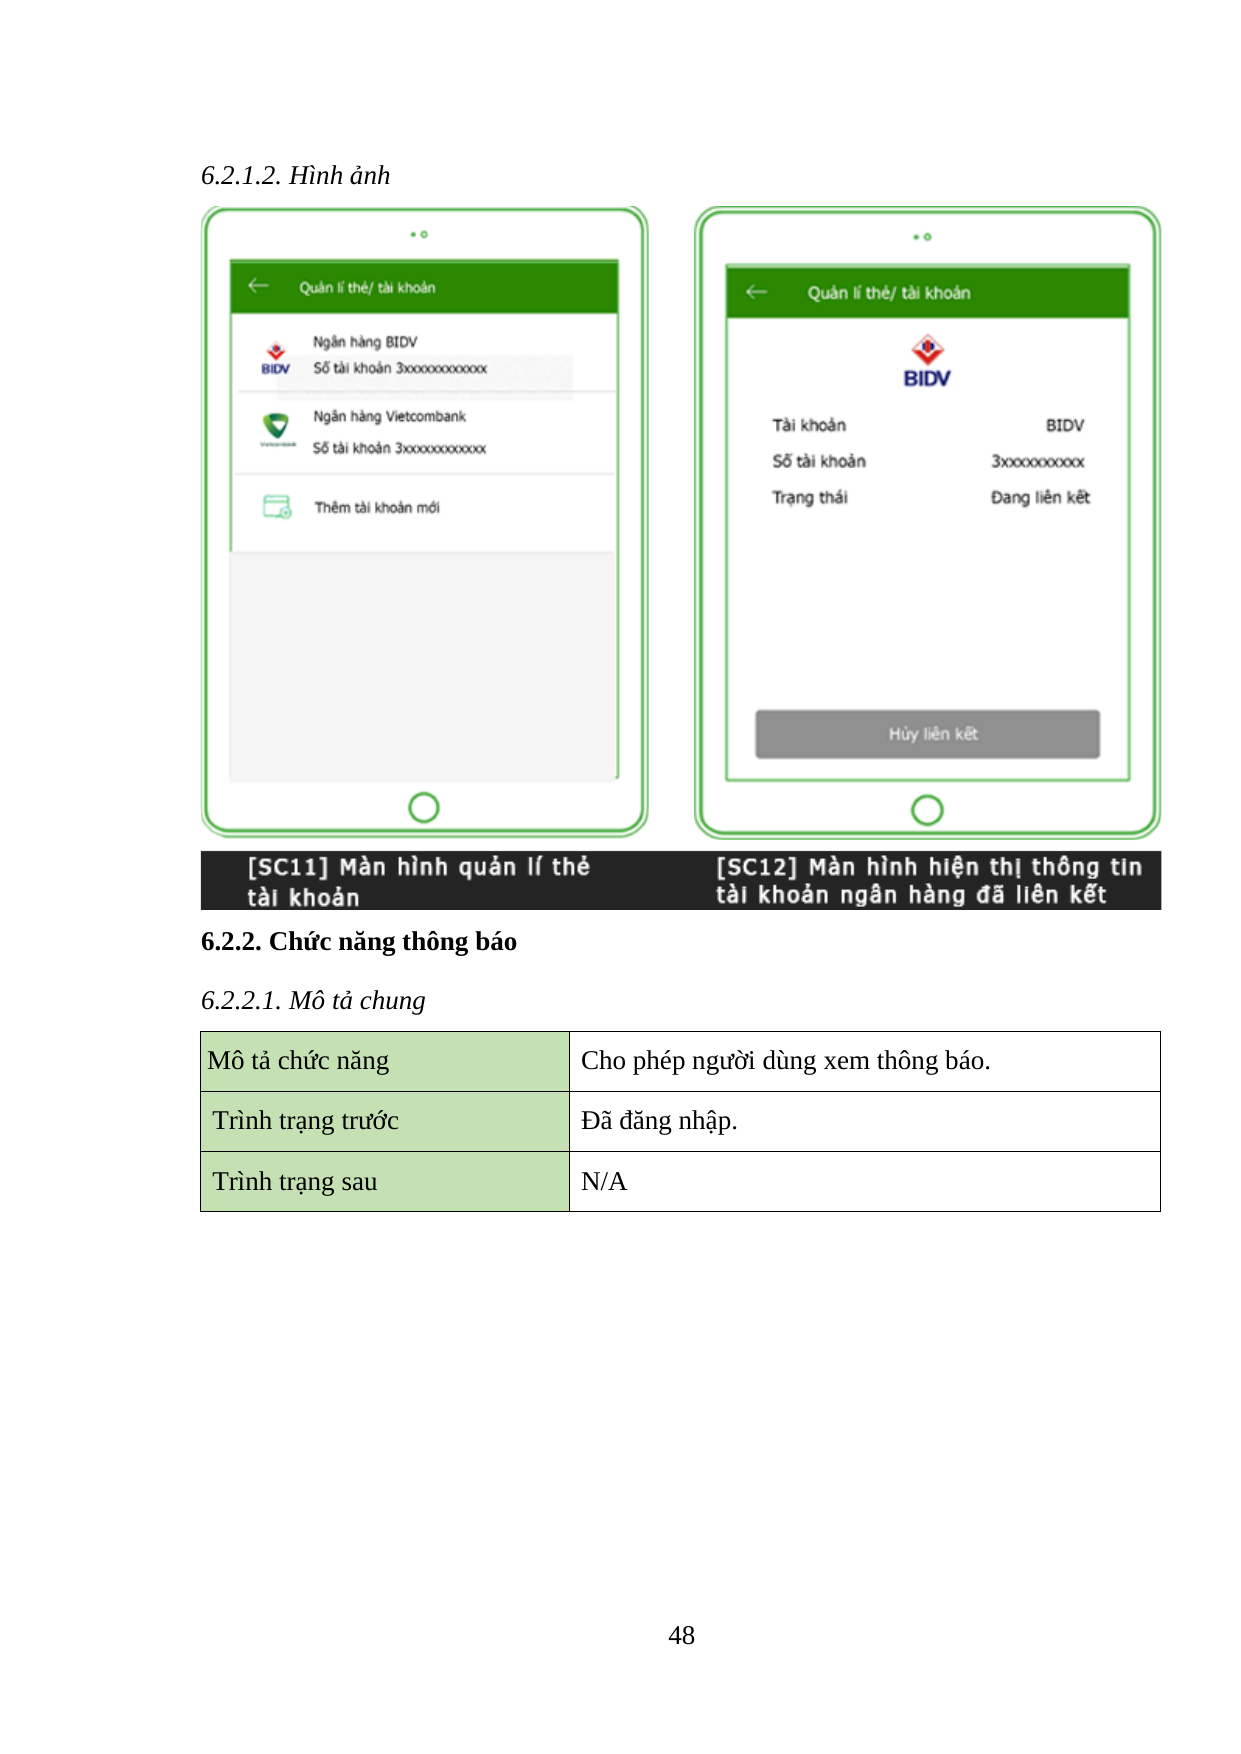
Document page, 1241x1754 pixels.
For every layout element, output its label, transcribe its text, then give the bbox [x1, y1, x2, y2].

picture [200, 206, 1162, 910]
table_cell Trình trạng sau [201, 1152, 569, 1211]
table_header Mô tả chức năng [201, 1032, 569, 1091]
table_cell Đã đăng nhập. [570, 1092, 1160, 1151]
subtitle Mô tả chung [201, 984, 1162, 1015]
table_cell N/A [570, 1152, 1160, 1211]
subtitle Chức năng thông báo [201, 925, 1162, 956]
table_header Cho phép người dùng xem thông báo. [570, 1032, 1160, 1091]
subtitle Hình ảnh [201, 159, 1162, 191]
table_cell Trình trạng trước [201, 1092, 569, 1151]
